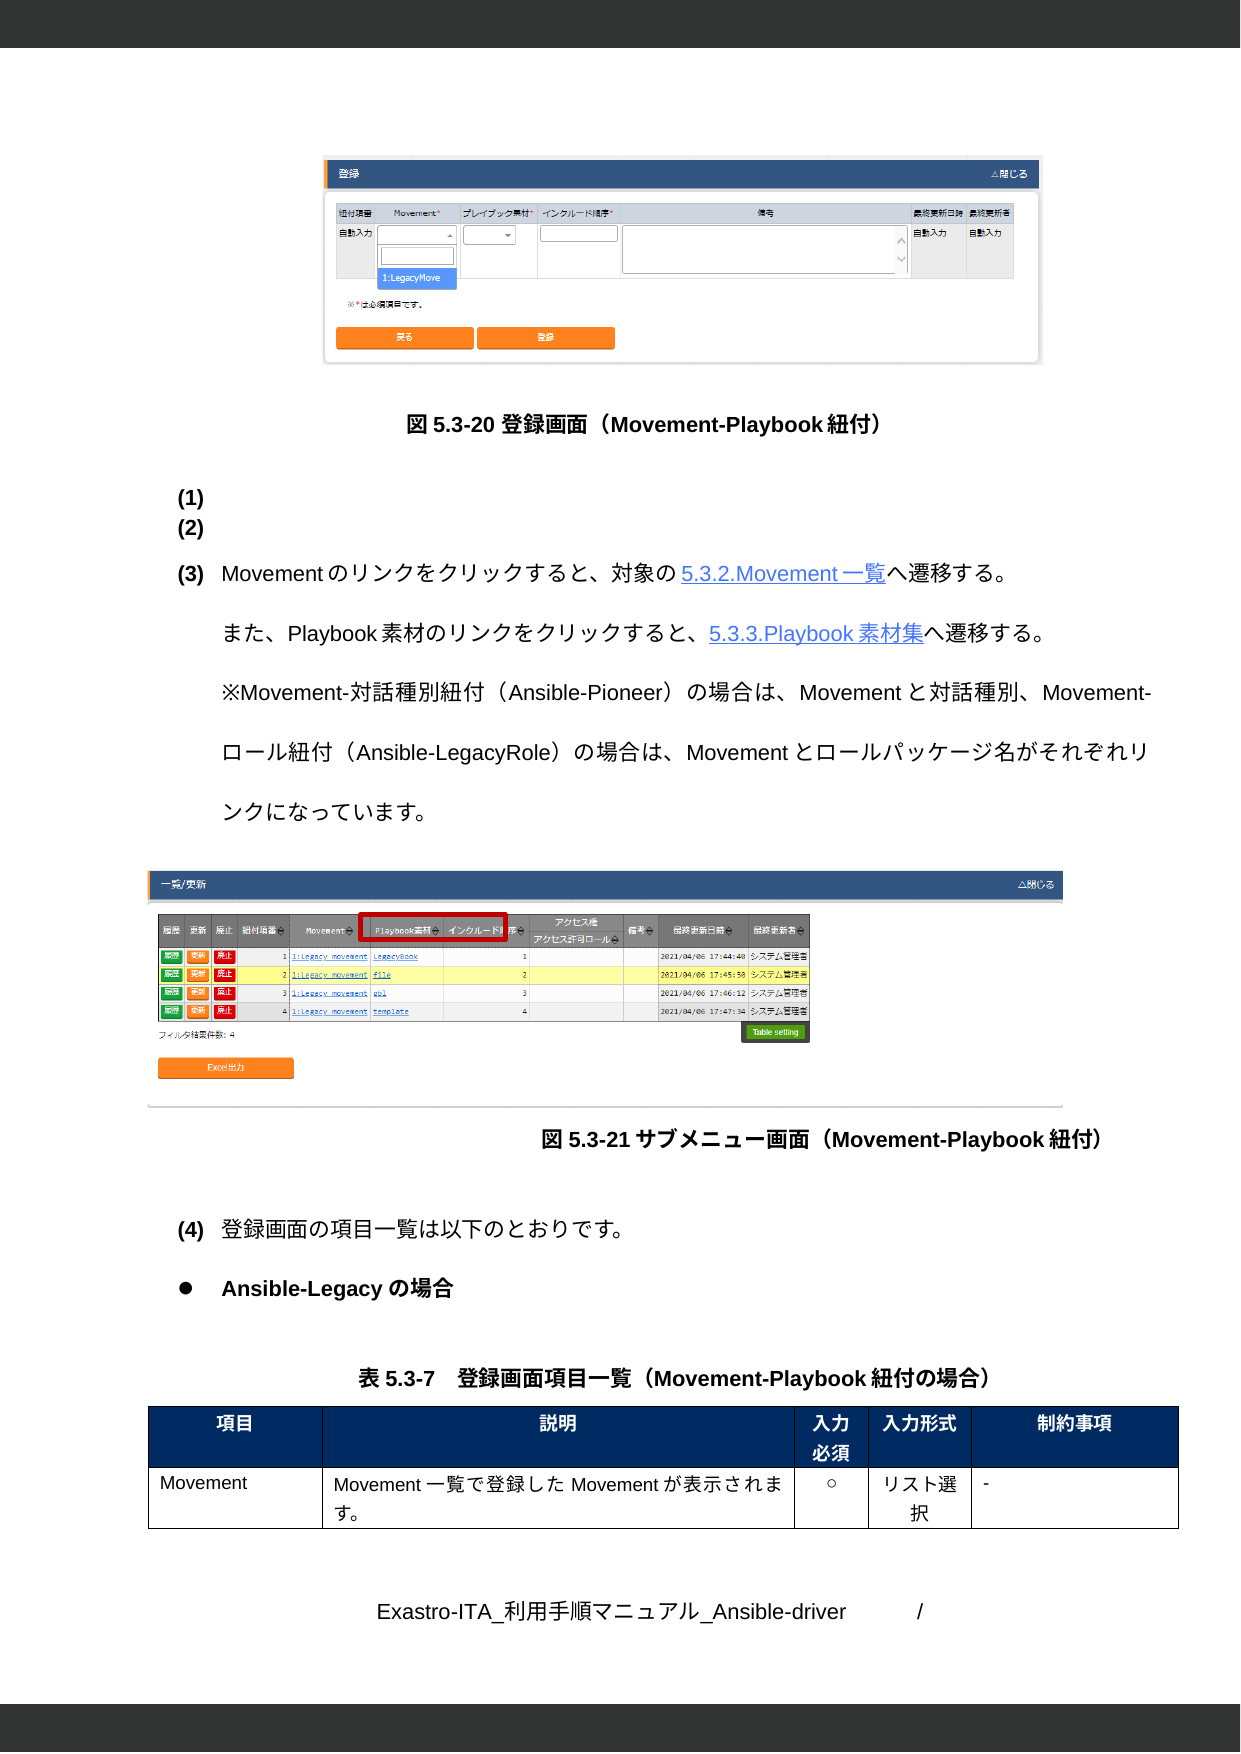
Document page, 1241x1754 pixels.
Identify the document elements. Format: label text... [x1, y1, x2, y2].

list 登録画面の項目一覧は以下のとおりです。 [177, 1198, 1152, 1257]
list ※Movement-対話種別紐付（Ansible-Pioneer）の場合は、Movementと対話種別、Movement-ロール紐付（Ansible-LegacyRole）の場合は、Movementとロールパッケージ名がそれぞれリンクになっています。 [222, 661, 1152, 840]
table_header 制約事項 [972, 1407, 1178, 1467]
list 表 5.3-7 登録画面項目一覧（Movement-Playbook紐付の場合） [209, 1347, 1152, 1406]
table_cell ○ [795, 1468, 868, 1527]
table_cell - [972, 1468, 1178, 1527]
list また、Playbook素材のリンクをクリックすると、5.3.3.Playbook素材集へ遷移する。 [222, 602, 1152, 661]
table_cell Movement [149, 1468, 322, 1527]
table_cell リスト選択 [869, 1468, 971, 1527]
text 図 5.3-21サブメニュー画面（Movement-Playbook紐付） [148, 1108, 1152, 1168]
text 図 5.3-20 登録画面（Movement-Playbook紐付） [148, 393, 1152, 453]
picture [322, 155, 1043, 365]
list Movementのリンクをクリックすると、対象の5.3.2.Movement一覧へ遷移する。 [177, 542, 1152, 602]
table_header 説明 [323, 1407, 794, 1467]
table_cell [323, 1468, 794, 1527]
table_header 項目 [149, 1407, 322, 1467]
picture [0, 1704, 1241, 1752]
picture [147, 870, 1063, 1108]
table_header 入力 必須 [795, 1407, 868, 1467]
table_header 入力形式 [869, 1407, 971, 1467]
picture [0, 0, 1241, 48]
list Ansible-Legacy の場合 [177, 1257, 1152, 1317]
